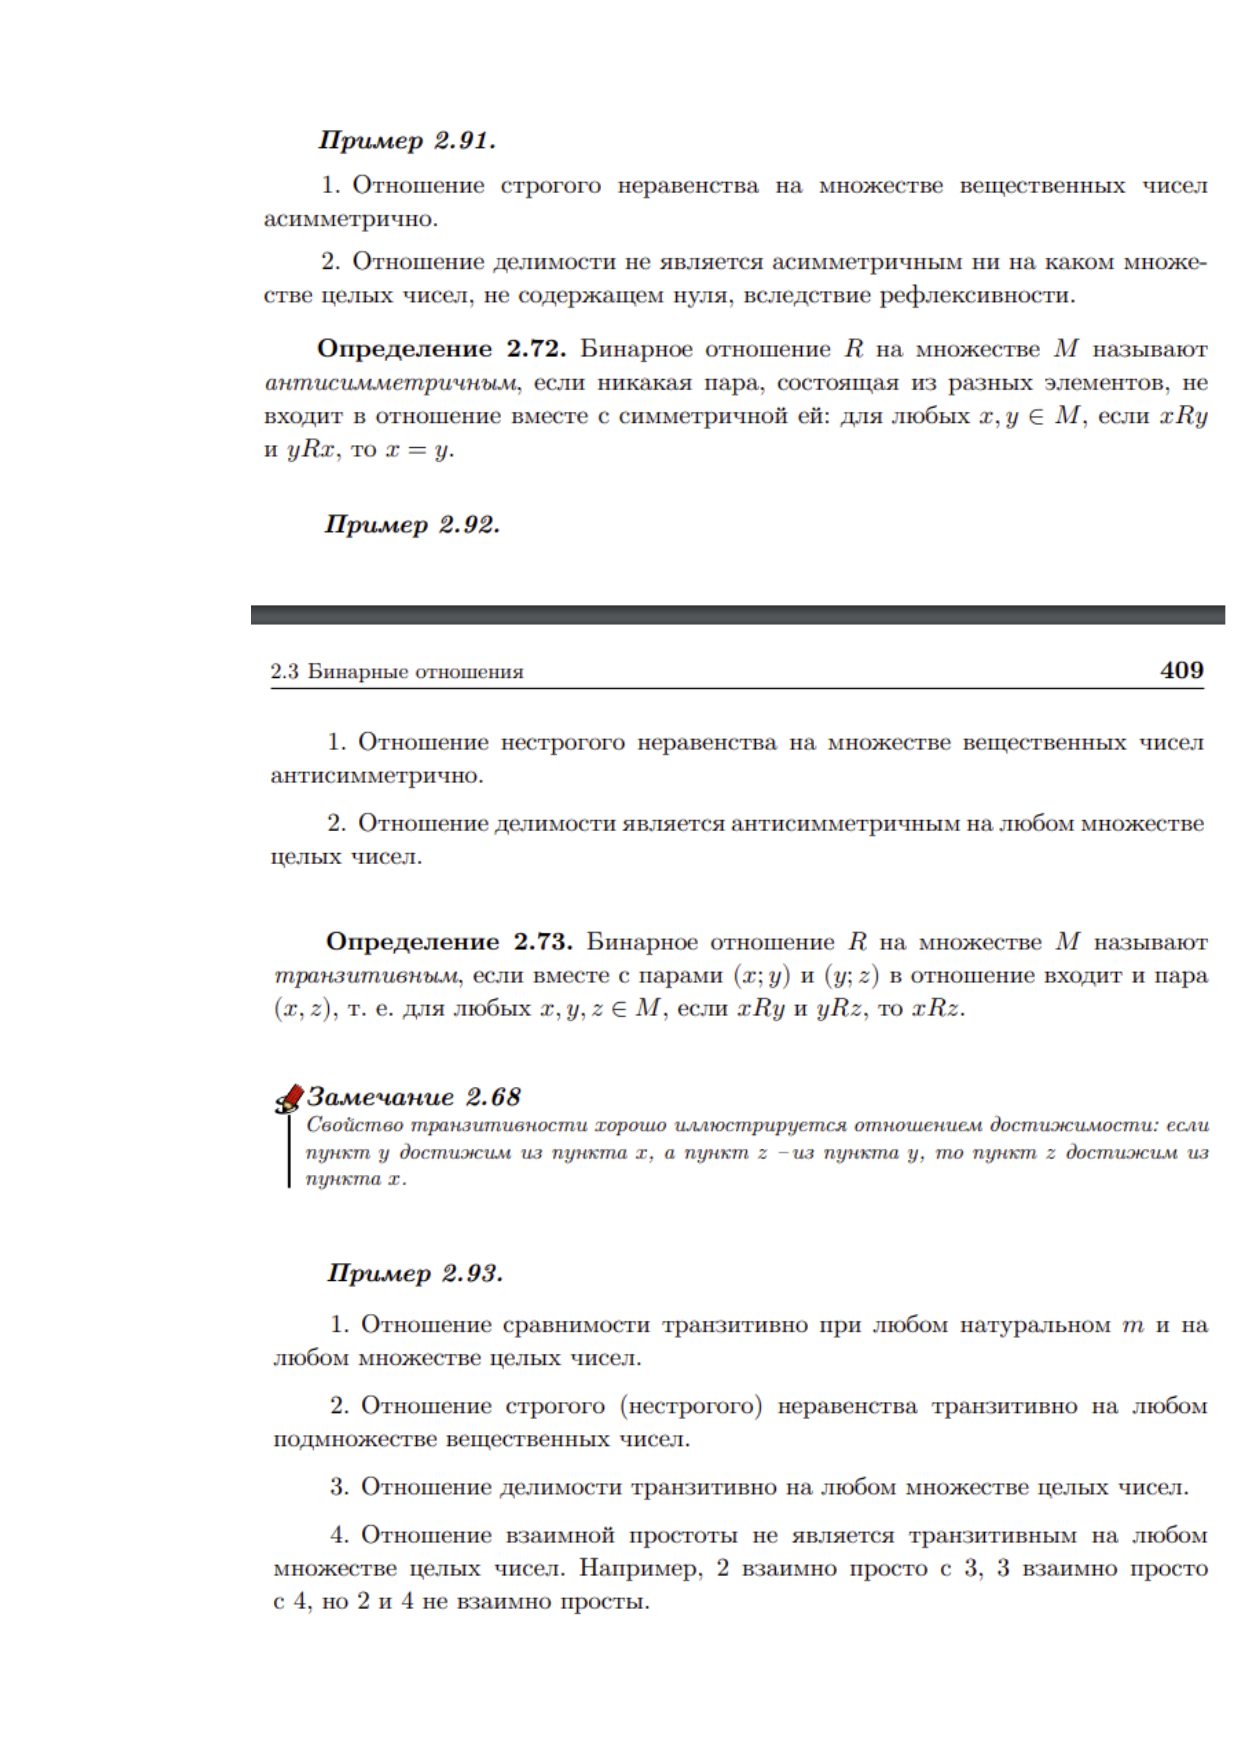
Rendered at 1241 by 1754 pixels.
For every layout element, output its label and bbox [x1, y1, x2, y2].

picture [251, 501, 1226, 886]
picture [251, 914, 1226, 1624]
picture [251, 118, 1226, 472]
